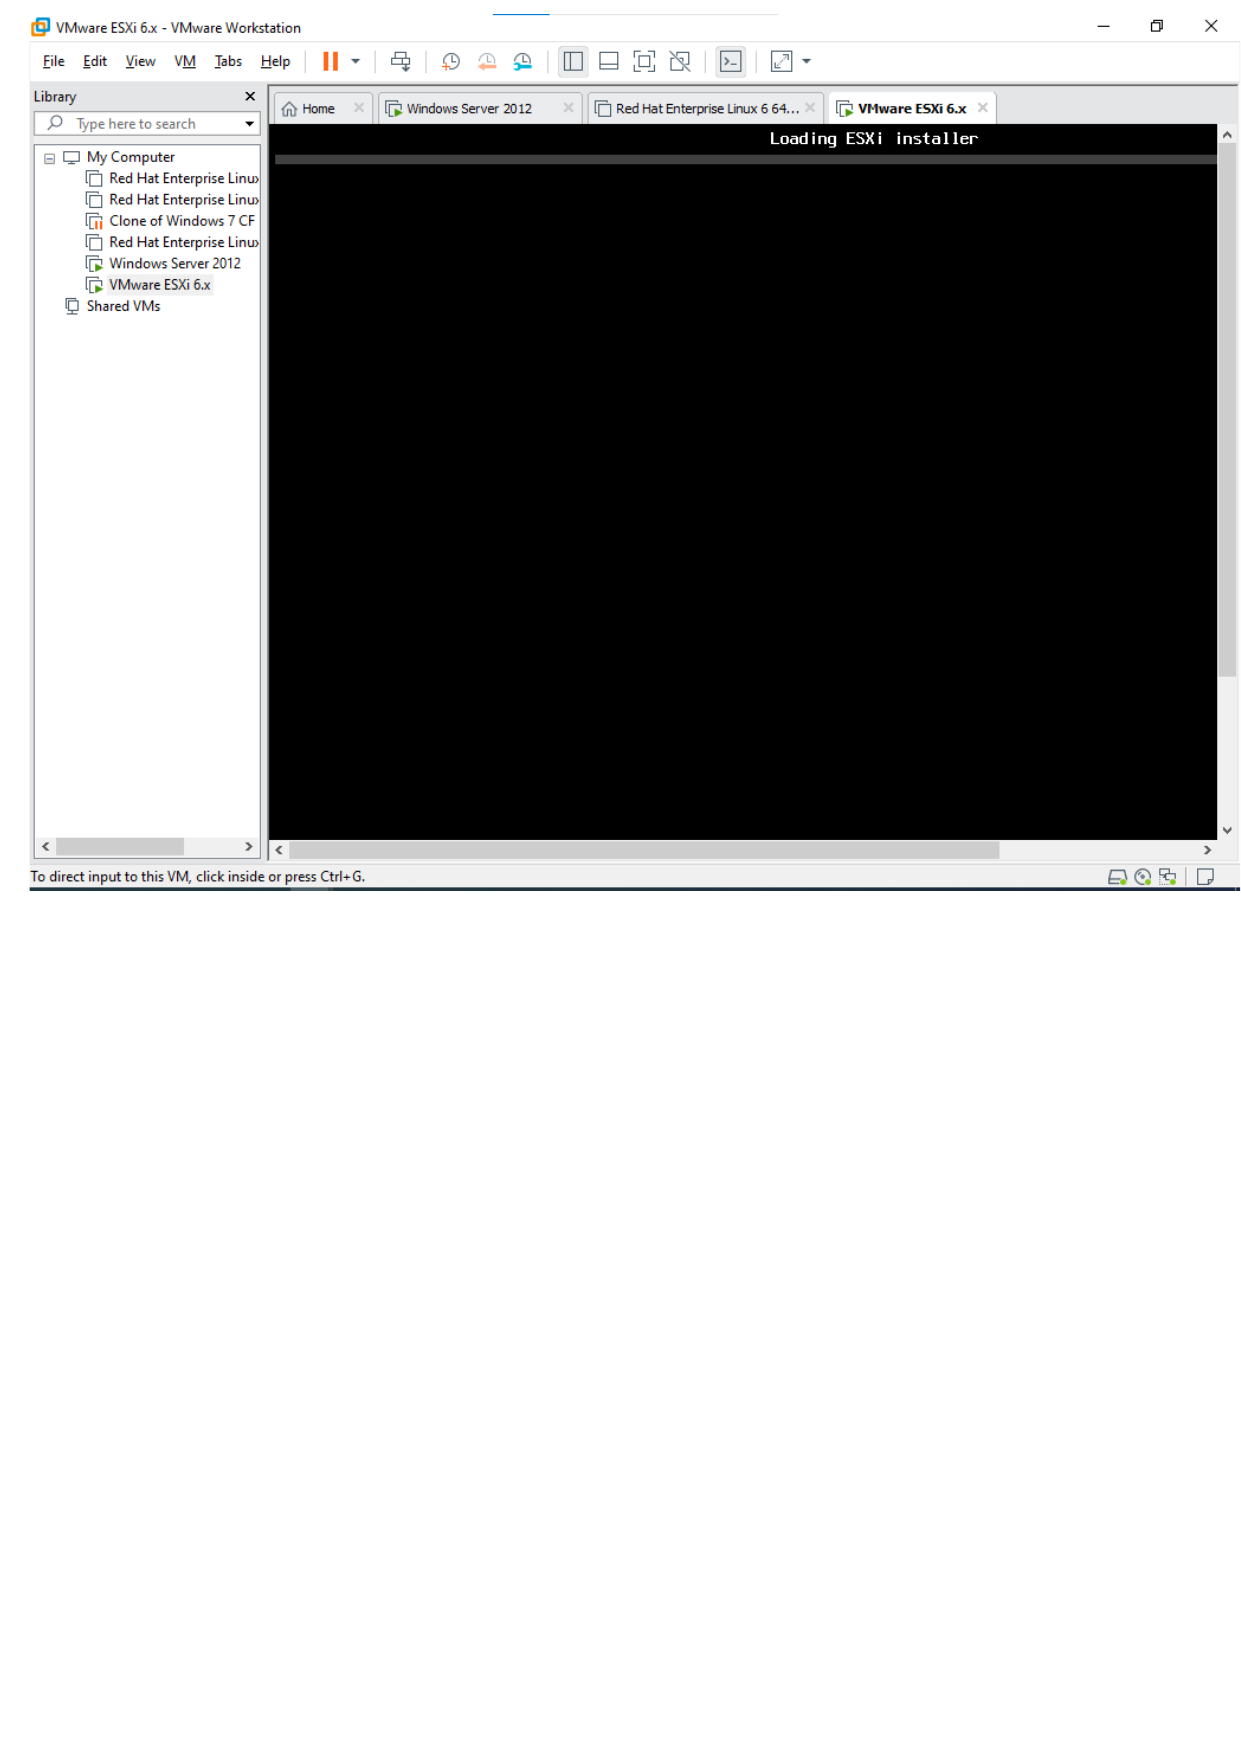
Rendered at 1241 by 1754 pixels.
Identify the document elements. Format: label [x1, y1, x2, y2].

picture [29, 14, 1241, 891]
